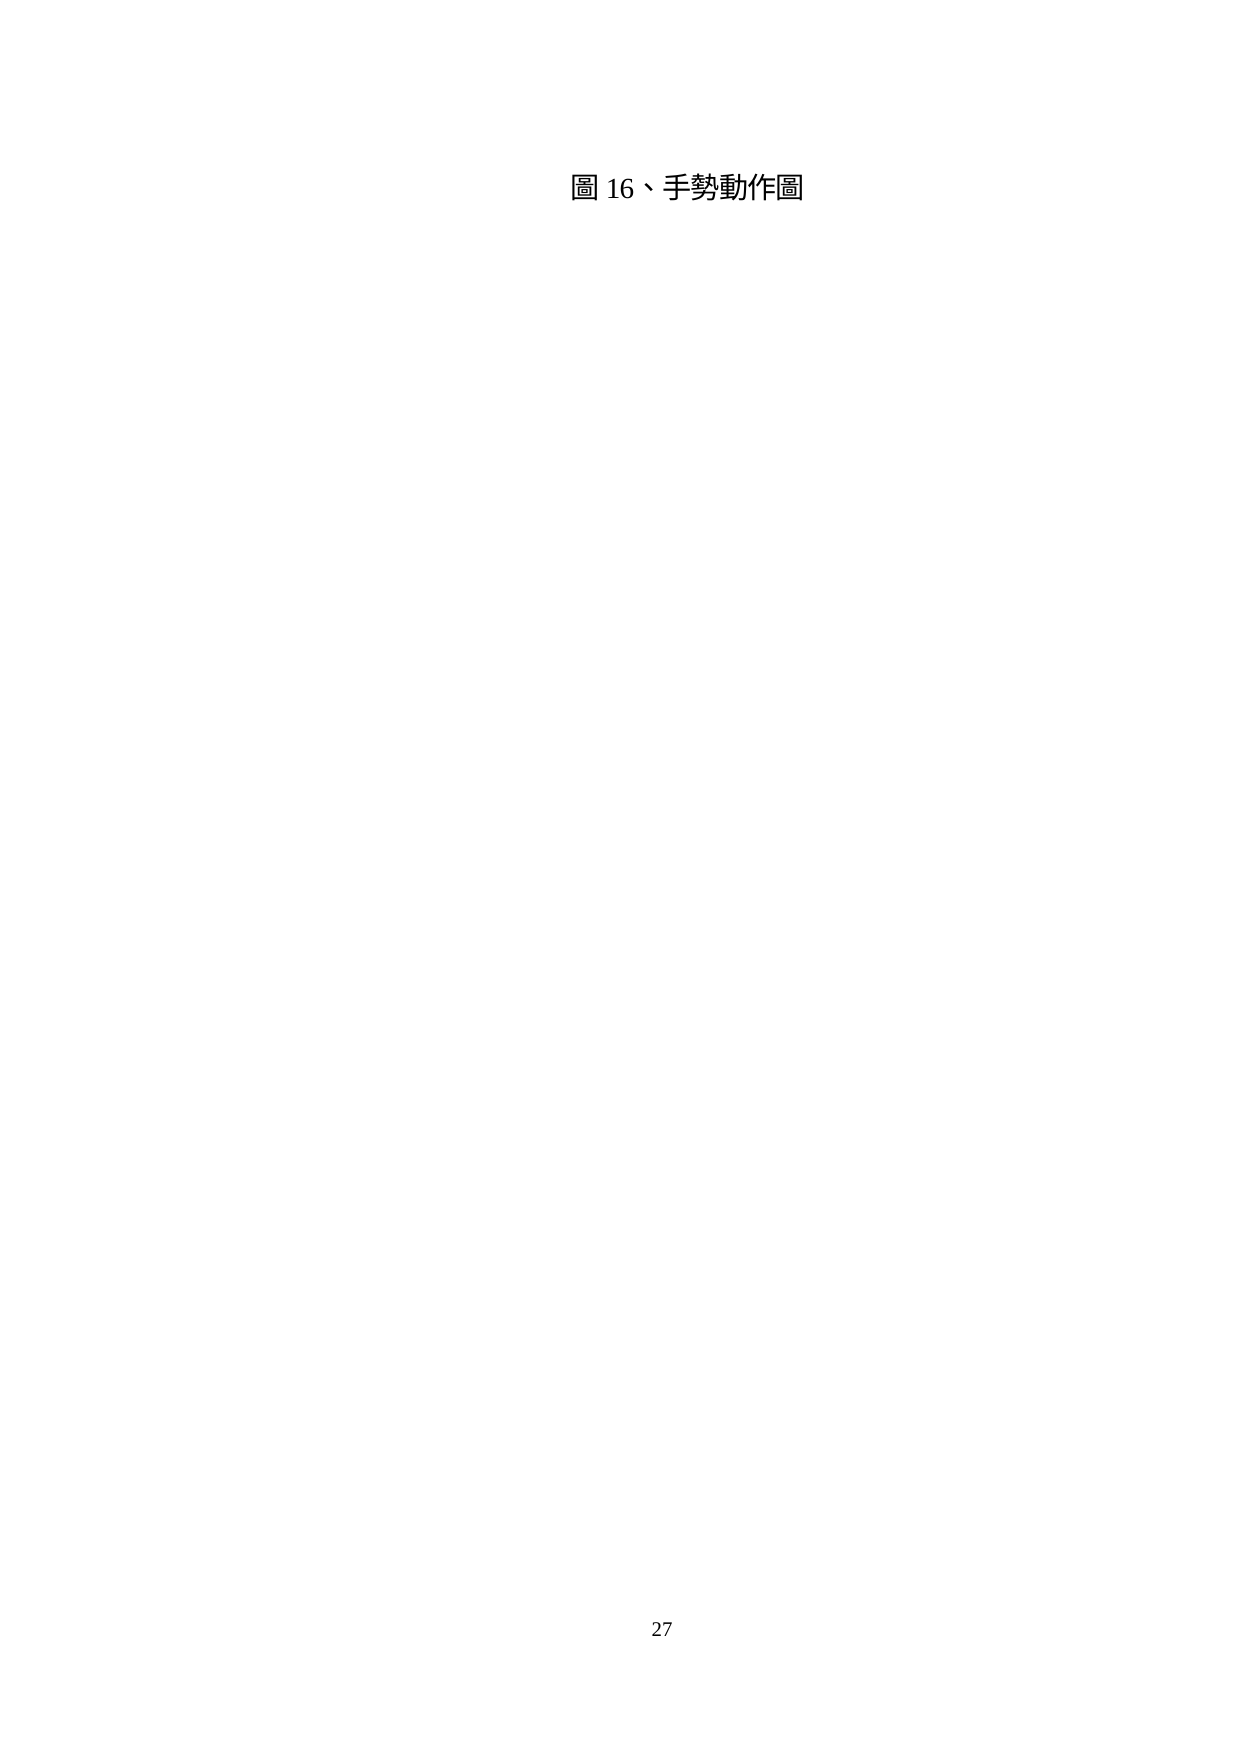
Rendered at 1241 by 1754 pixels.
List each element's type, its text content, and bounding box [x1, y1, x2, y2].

text 圖16、手勢動作圖 [224, 164, 1093, 207]
